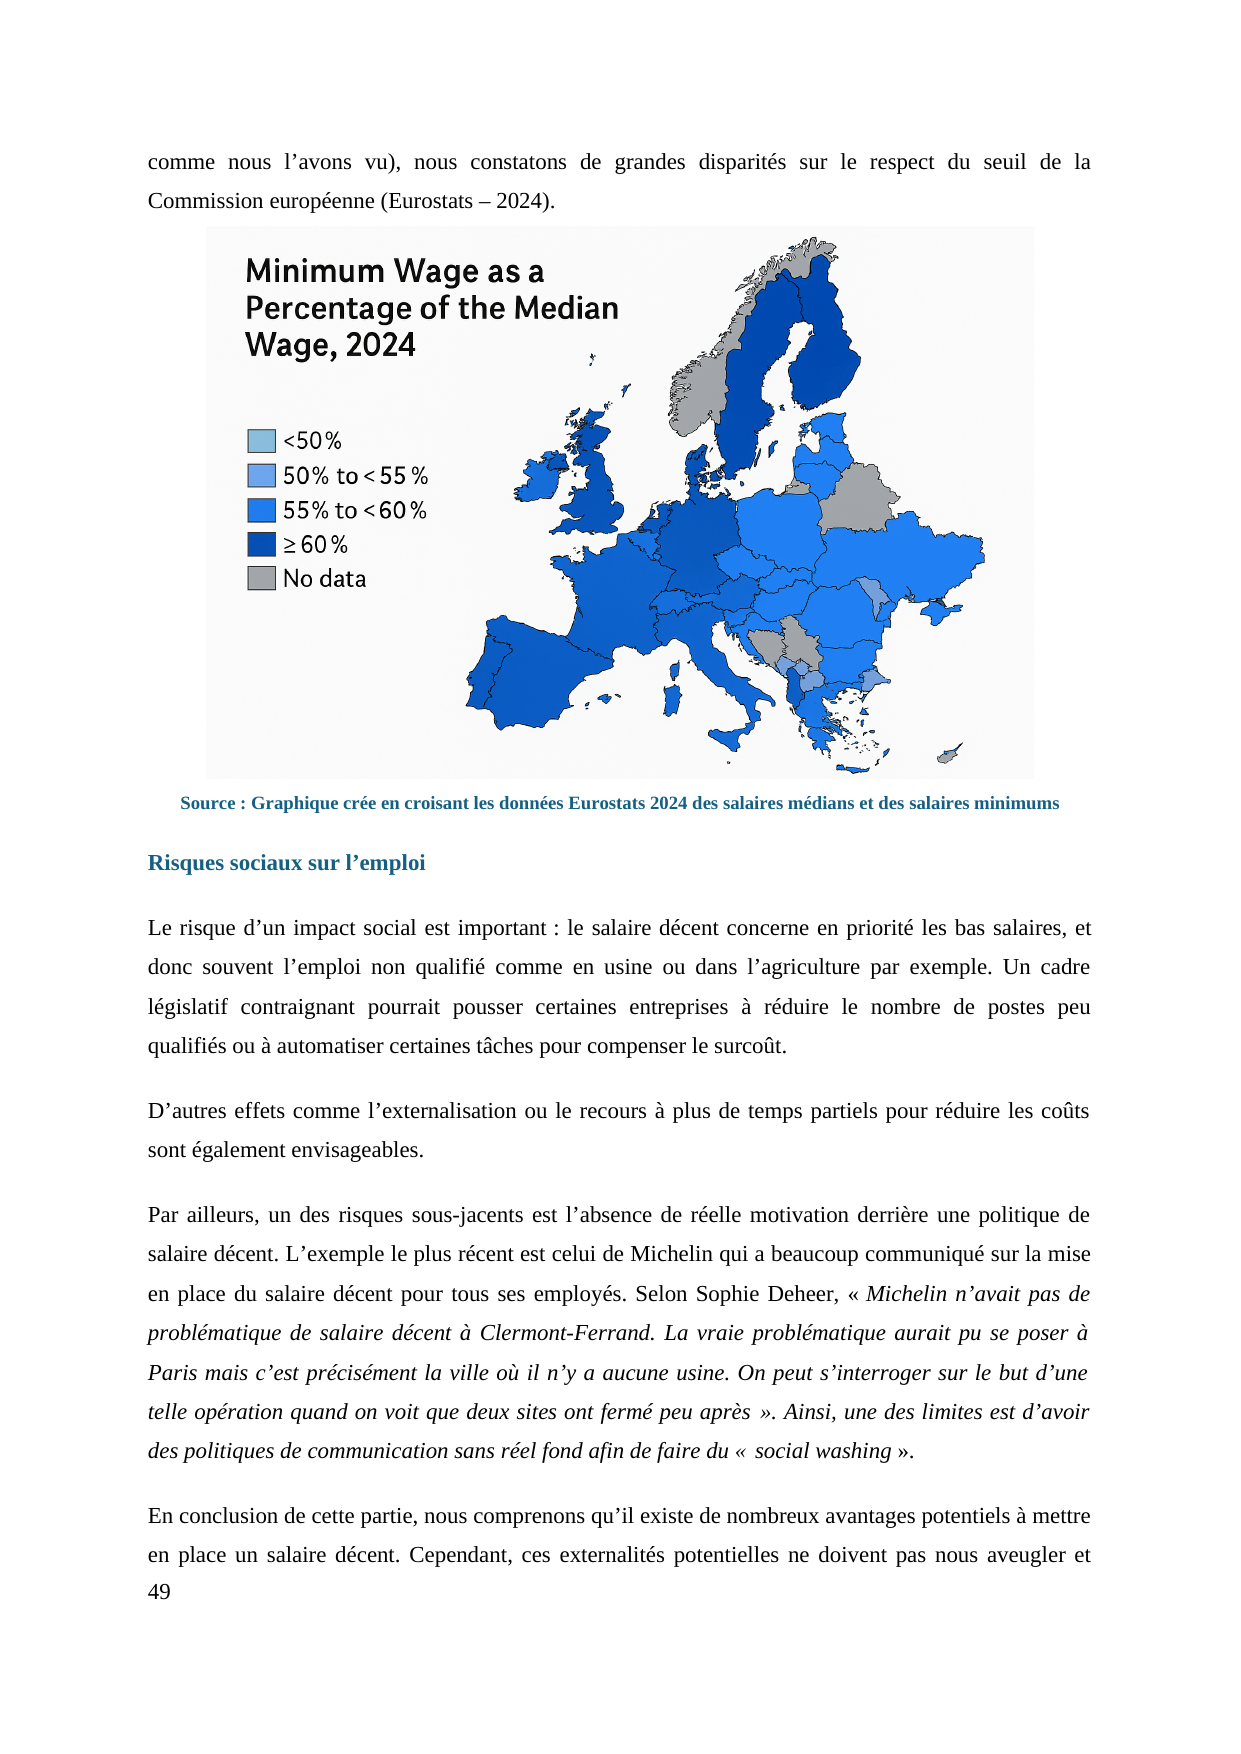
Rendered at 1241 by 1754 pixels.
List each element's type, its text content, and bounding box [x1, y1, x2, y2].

subtitle Risques sociaux sur l’emploi [148, 849, 1092, 876]
text Source : Graphique crée en croisant les données Eurostats 2024 des salaires médians et des salaires minimums [148, 792, 1092, 814]
text Par ailleurs, un des risques sous-jacents est l’absence de réelle motivation derrière une politique de salaire décent. L’exemple le plus récent est celui de Michelin qui a beaucoup communiqué sur la mise en place du salaire décent pour tous ses employés. Selon Sophie Deheer, « Michelin n’avait pas de problématique de salaire décent à Clermont-Ferrand. La vraie problématique aurait pu se poser à Paris mais c’est précisément la ville où il n’y a aucune usine. On peut s’interroger sur le but d’une telle opération quand on voit que deux sites ont fermé peu après ». Ainsi, une des limites est d’avoir des politiques de communication sans réel fond afin de faire du « social washing ». [148, 1201, 1092, 1464]
picture [206, 226, 1035, 779]
text D’autres effets comme l’externalisation ou le recours à plus de temps partiels pour réduire les coûts sont également envisageables. [148, 1097, 1092, 1163]
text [148, 1502, 1092, 1568]
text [148, 148, 1092, 213]
text Le risque d’un impact social est important : le salaire décent concerne en priorité les bas salaires, et donc souvent l’emploi non qualifié comme en usine ou dans l’agriculture par exemple. Un cadre législatif contraignant pourrait pousser certaines entreprises à réduire le nombre de postes peu qualifiés ou à automatiser certaines tâches pour compenser le surcoût. [148, 914, 1092, 1059]
